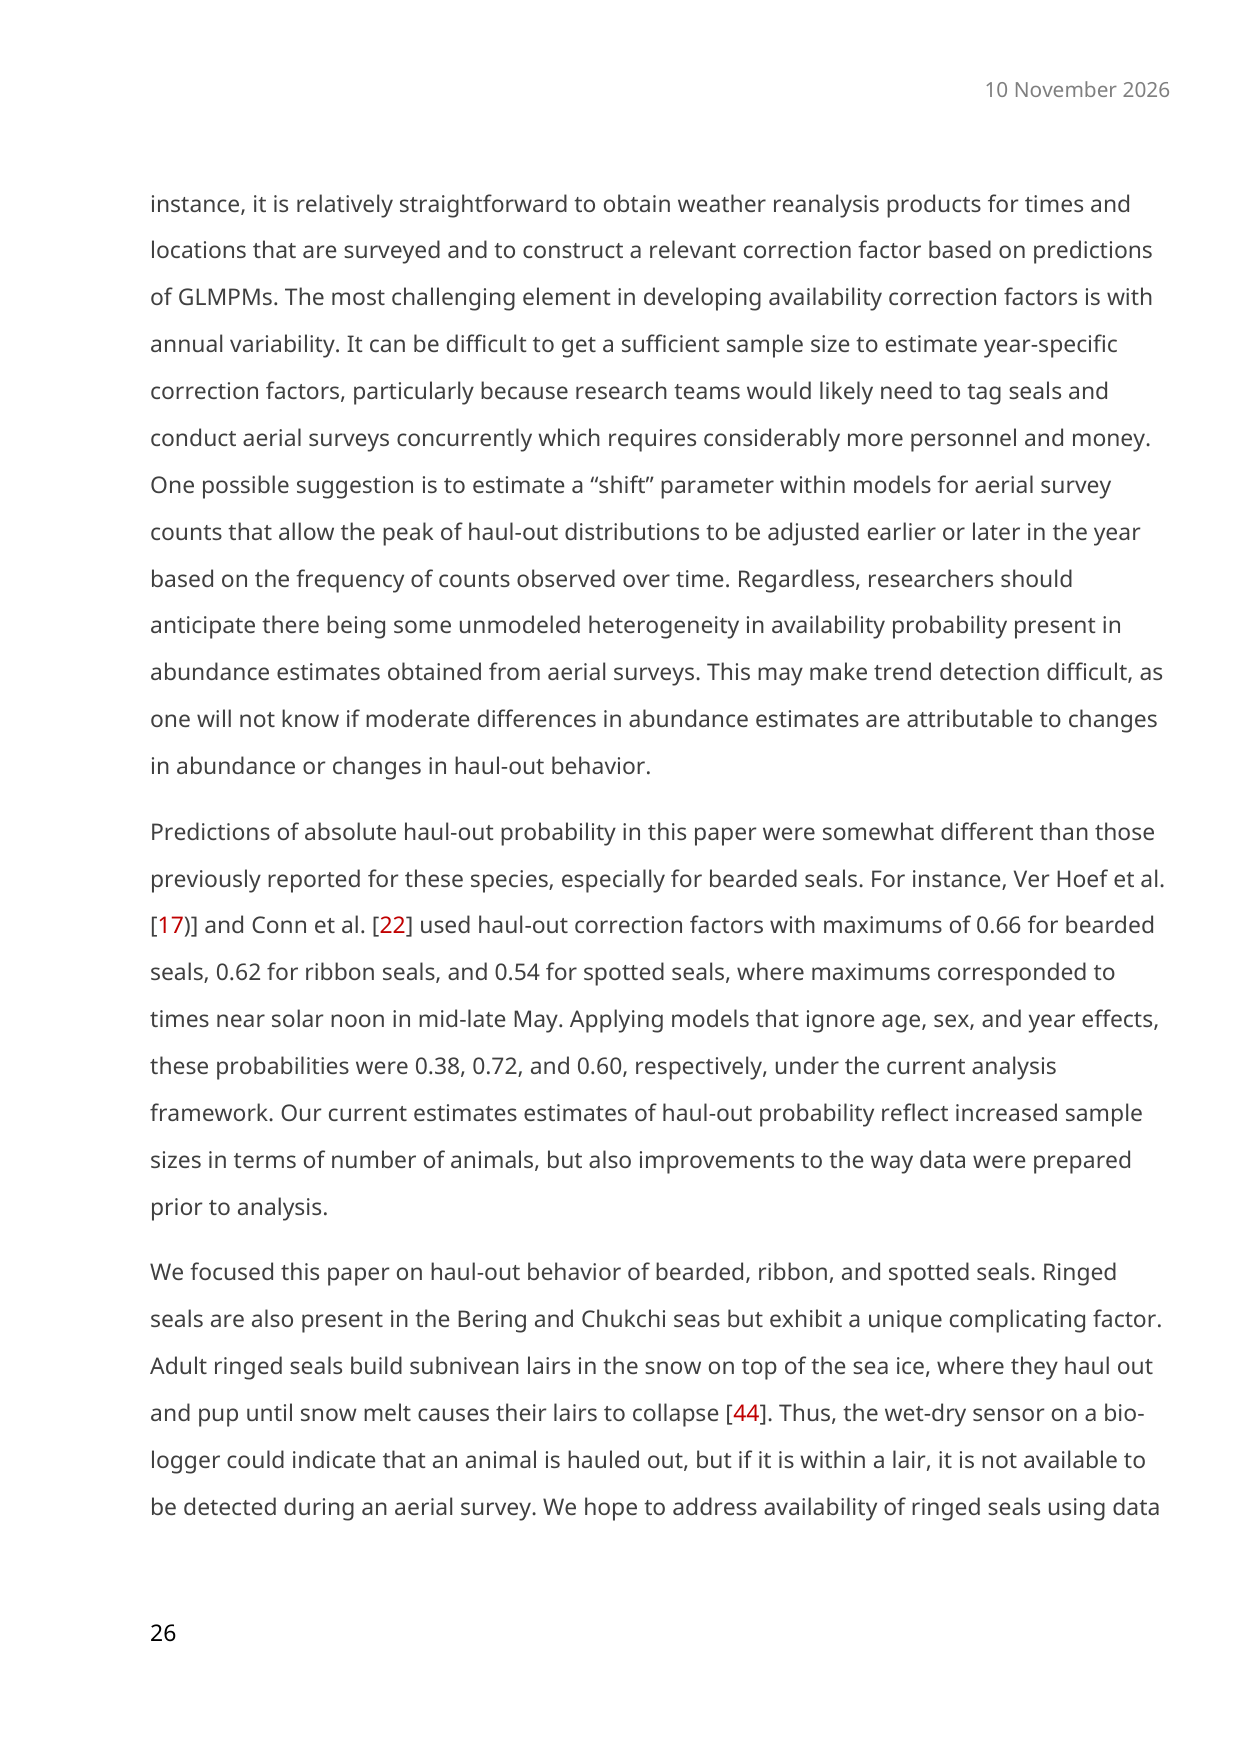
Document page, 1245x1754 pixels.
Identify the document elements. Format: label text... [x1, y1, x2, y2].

text Predictions of absolute haul-out probability in this paper were somewhat different than those previously reported for these species, especially for bearded seals. For instance, Ver Hoef et al. [17)] and Conn et al. [22] used haul-out correction factors with maximums of 0.66 for bearded seals, 0.62 for ribbon seals, and 0.54 for spotted seals, where maximums corresponded to times near solar noon in mid-late May. Applying models that ignore age, sex, and year effects, these probabilities were 0.38, 0.72, and 0.60, respectively, under the current analysis framework. Our current estimates estimates of haul-out probability reflect increased sample sizes in terms of number of animals, but also improvements to the way data were prepared prior to analysis. [150, 816, 1170, 1222]
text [150, 187, 1170, 781]
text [150, 1256, 1170, 1522]
